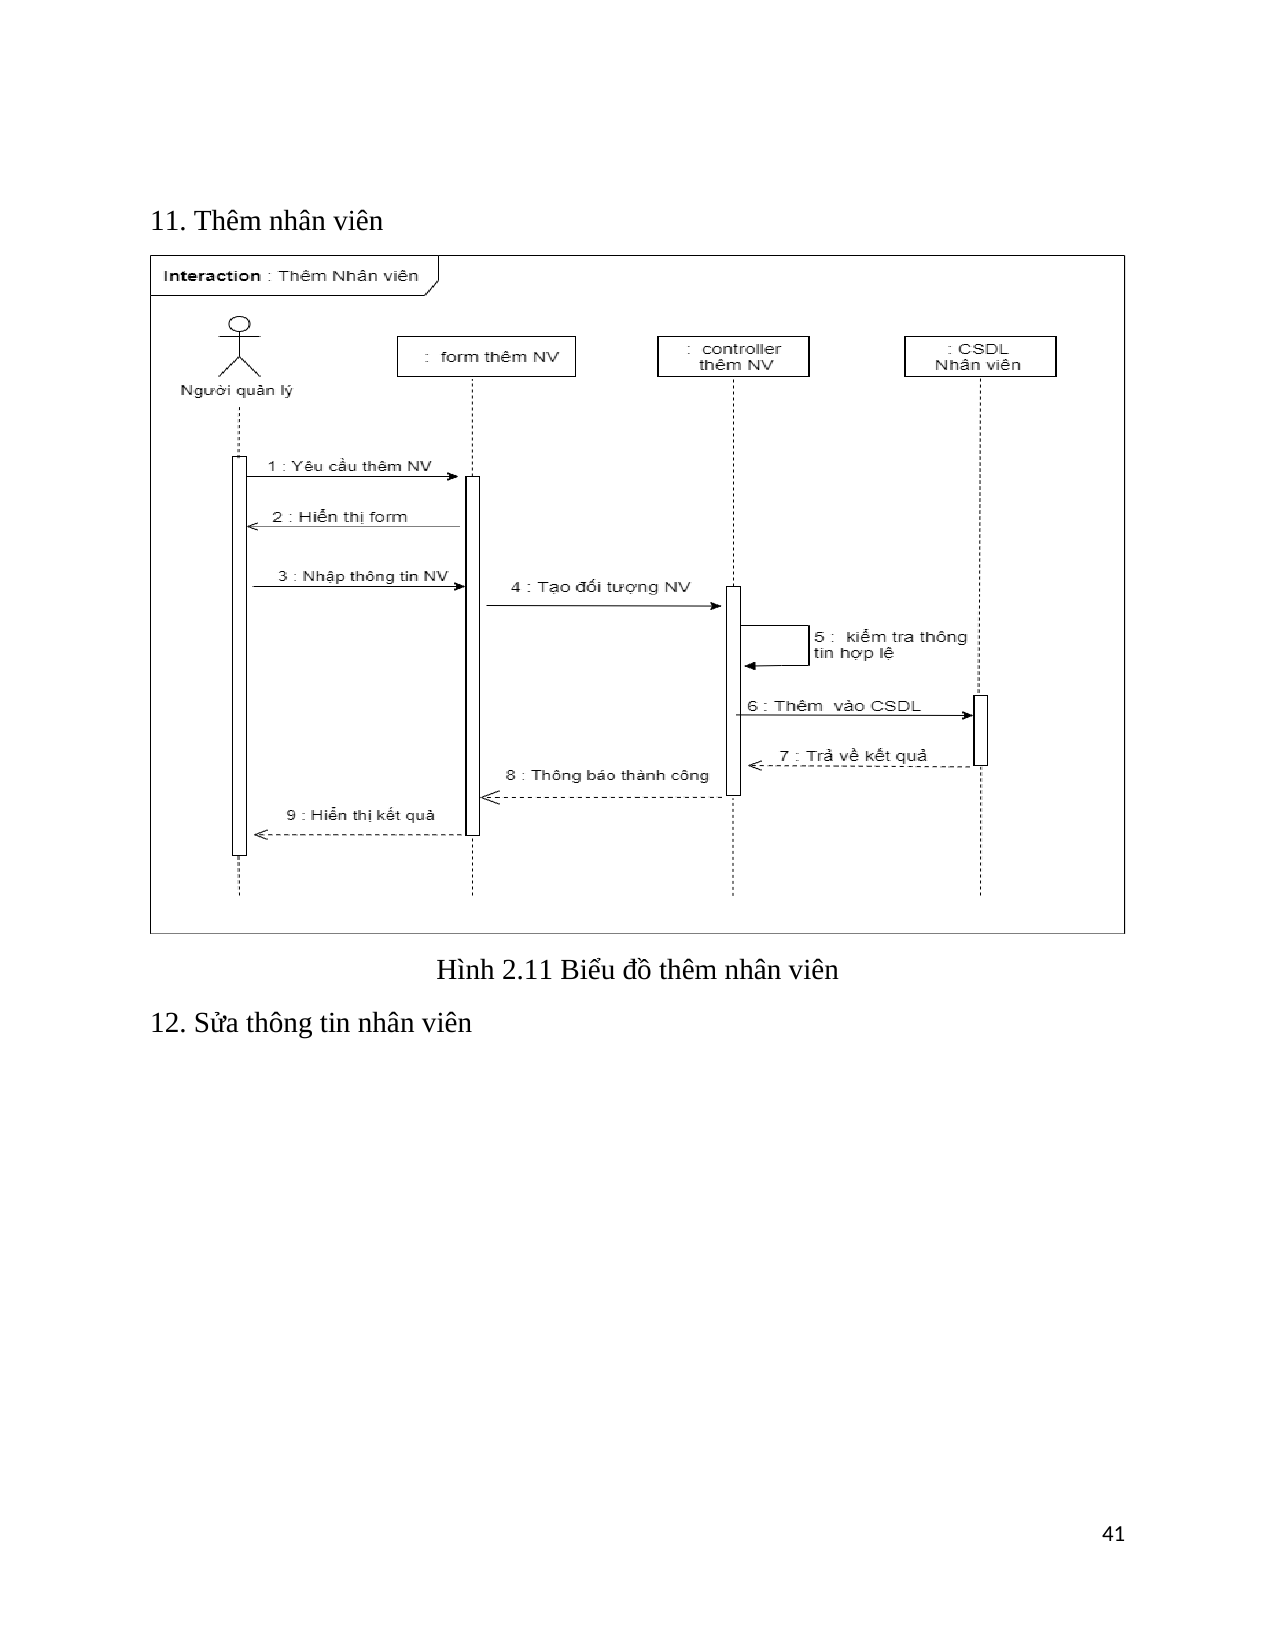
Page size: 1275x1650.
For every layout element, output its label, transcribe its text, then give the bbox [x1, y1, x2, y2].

text 12. Sửa thông tin nhân viên [150, 1005, 1125, 1038]
text 11. Thêm nhân viên [150, 203, 1125, 236]
picture [150, 255, 1125, 934]
text Hình 2.11 Biểu đồ thêm nhân viên [150, 952, 1125, 986]
